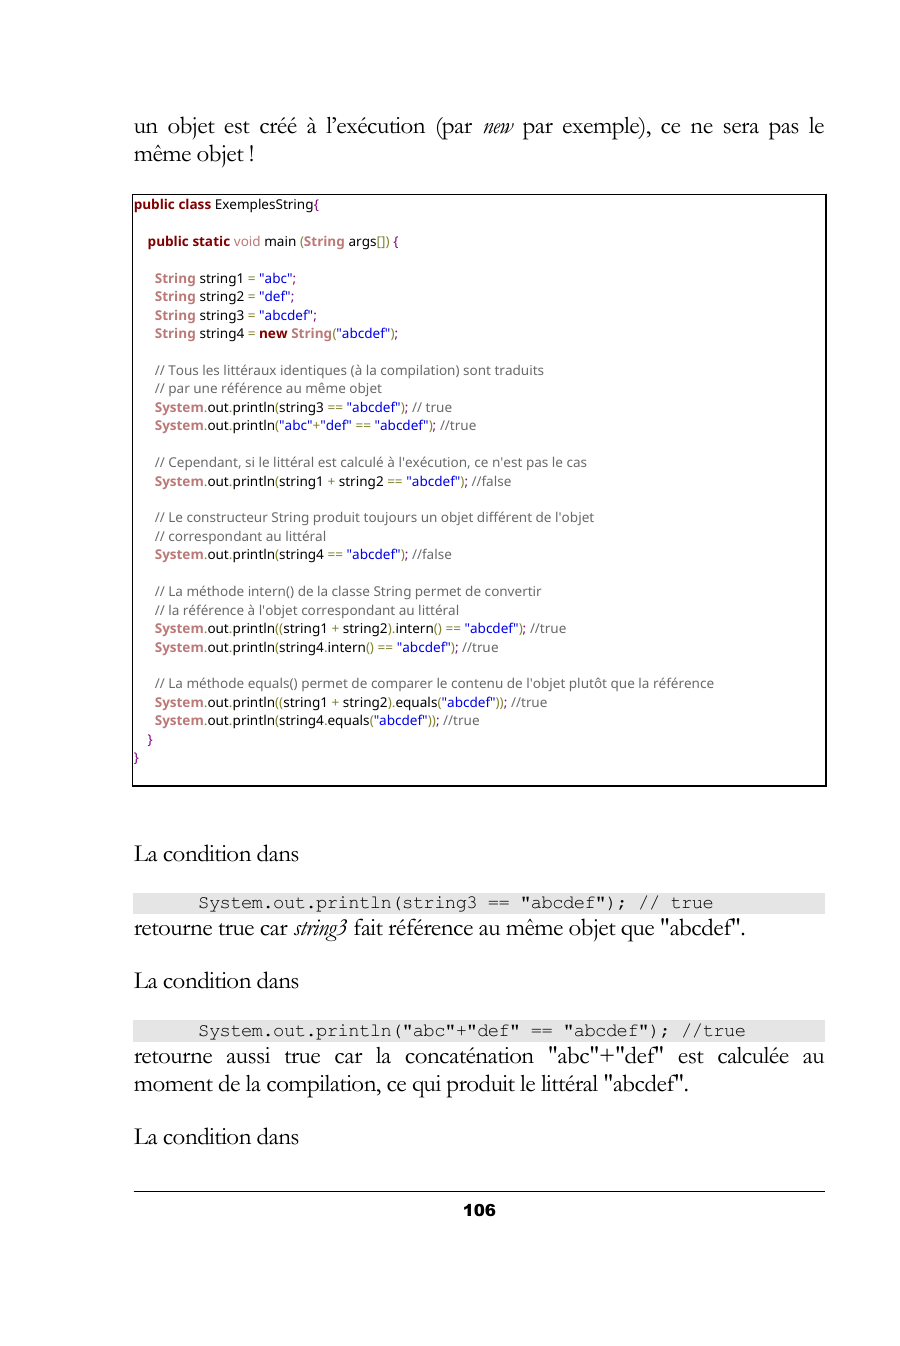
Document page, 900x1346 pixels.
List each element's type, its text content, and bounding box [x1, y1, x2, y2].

text // la référence à l'objet correspondant au littéral [133, 601, 825, 619]
text System.out.println(string4.intern() == "abcdef"); //true [133, 637, 825, 656]
text public class ExemplesString{ [133, 195, 825, 213]
text retourne true car string3 fait référence au même objet que "abcdef". [133, 914, 825, 942]
text String string1 = "abc"; [133, 269, 825, 287]
text System.out.println(string3 == "abcdef"); // true [133, 893, 825, 914]
text La condition dans [133, 1123, 825, 1151]
text String string3 = "abcdef"; [133, 306, 825, 324]
text String string4 = new String("abcdef"); [133, 324, 825, 342]
text String string2 = "def"; [133, 287, 825, 306]
text } [133, 748, 825, 767]
text // par une référence au même objet [133, 379, 825, 398]
text System.out.println(string3 == "abcdef"); // true [133, 398, 825, 416]
text } [133, 730, 825, 748]
text La condition dans [133, 840, 825, 868]
text La condition dans [133, 967, 825, 995]
text // correspondant au littéral [133, 527, 825, 545]
text public static void main (String args[]) { [133, 232, 825, 250]
text System.out.println(string4 == "abcdef"); //false [133, 545, 825, 564]
text // Le constructeur String produit toujours un objet différent de l'objet [133, 508, 825, 527]
text // Tous les littéraux identiques (à la compilation) sont traduits [133, 361, 825, 379]
text // Cependant, si le littéral est calculé à l'exécution, ce n'est pas le cas [133, 453, 825, 472]
text System.out.println(string4.equals("abcdef")); //true [133, 711, 825, 730]
text System.out.println("abc"+"def" == "abcdef"); //true [133, 1020, 825, 1042]
text // La méthode equals() permet de comparer le contenu de l'objet plutôt que la référence [133, 674, 825, 693]
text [133, 112, 825, 168]
text System.out.println(string1 + string2 == "abcdef"); //false [133, 472, 825, 490]
text System.out.println((string1 + string2).equals("abcdef")); //true [133, 693, 825, 711]
text System.out.println("abc"+"def" == "abcdef"); //true [133, 416, 825, 435]
text System.out.println((string1 + string2).intern() == "abcdef"); //true [133, 619, 825, 637]
text // La méthode intern() de la classe String permet de convertir [133, 582, 825, 601]
text retourne aussi true car la concaténation "abc"+"def" est calculée au moment de la compilation, ce qui produit le littéral "abcdef". [133, 1042, 825, 1098]
